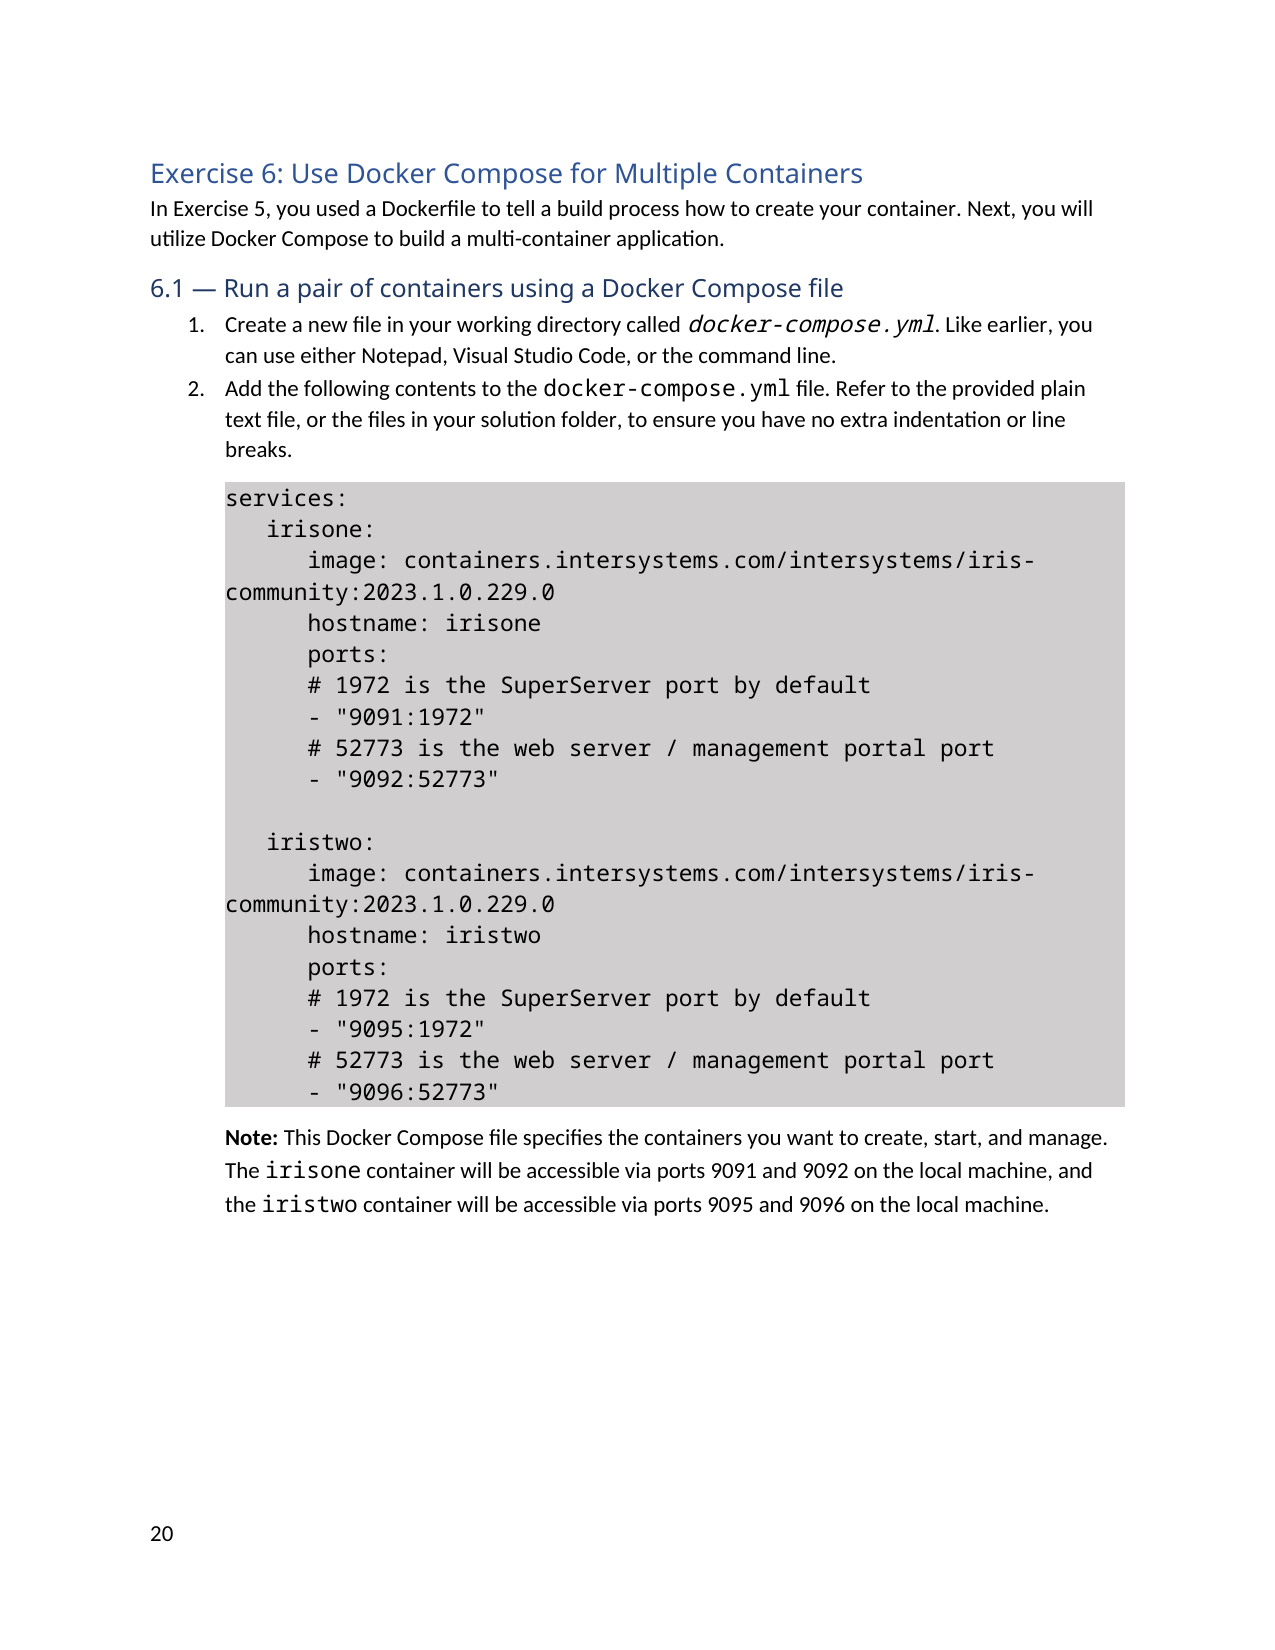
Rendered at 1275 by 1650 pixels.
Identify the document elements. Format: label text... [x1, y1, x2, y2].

text Note: This Docker Compose file specifies the containers you want to create, start, and manage. The irisone container will be accessible via ports 9091 and 9092 on the local machine, and the iristwo container will be accessible via ports 9095 and 9096 on the local machine. [225, 1123, 1125, 1266]
text hostname: irisone [225, 607, 1125, 638]
text image: containers.intersystems.com/intersystems/iris-community:2023.1.0.229.0 [225, 544, 1125, 607]
text - "9091:1972" [225, 701, 1125, 732]
text hostname: iristwo [225, 919, 1125, 951]
text - "9096:52773" [225, 1076, 1125, 1107]
text # 52773 is the web server / management portal port [225, 1044, 1125, 1076]
list Add the following contents to the docker-compose.yml file. Refer to the provided plain text file, or the files in your solution folder, to ensure you have no extra indentation or line breaks. [187, 371, 1125, 463]
list Create a new file in your working directory called docker-compose.yml. Like earlier, you can use either Notepad, Visual Studio Code, or the command line. [187, 308, 1125, 369]
text ports: [225, 951, 1125, 982]
subtitle Exercise 6: Use Docker Compose for Multiple Containers [150, 154, 1125, 191]
text iristwo: [225, 826, 1125, 857]
subtitle 6.1 — Run a pair of containers using a Docker Compose file [150, 271, 1125, 305]
text In Exercise 5, you used a Dockerfile to tell a build process how to create your container. Next, you will utilize Docker Compose to build a multi-container application. [150, 194, 1125, 252]
text # 1972 is the SuperServer port by default [225, 669, 1125, 701]
text image: containers.intersystems.com/intersystems/iris-community:2023.1.0.229.0 [225, 857, 1125, 919]
text ports: [225, 638, 1125, 669]
text services: [225, 482, 1125, 513]
text # 52773 is the web server / management portal port [225, 732, 1125, 763]
text - "9092:52773" [225, 763, 1125, 794]
text - "9095:1972" [225, 1013, 1125, 1044]
text irisone: [225, 513, 1125, 544]
text # 1972 is the SuperServer port by default [225, 982, 1125, 1013]
